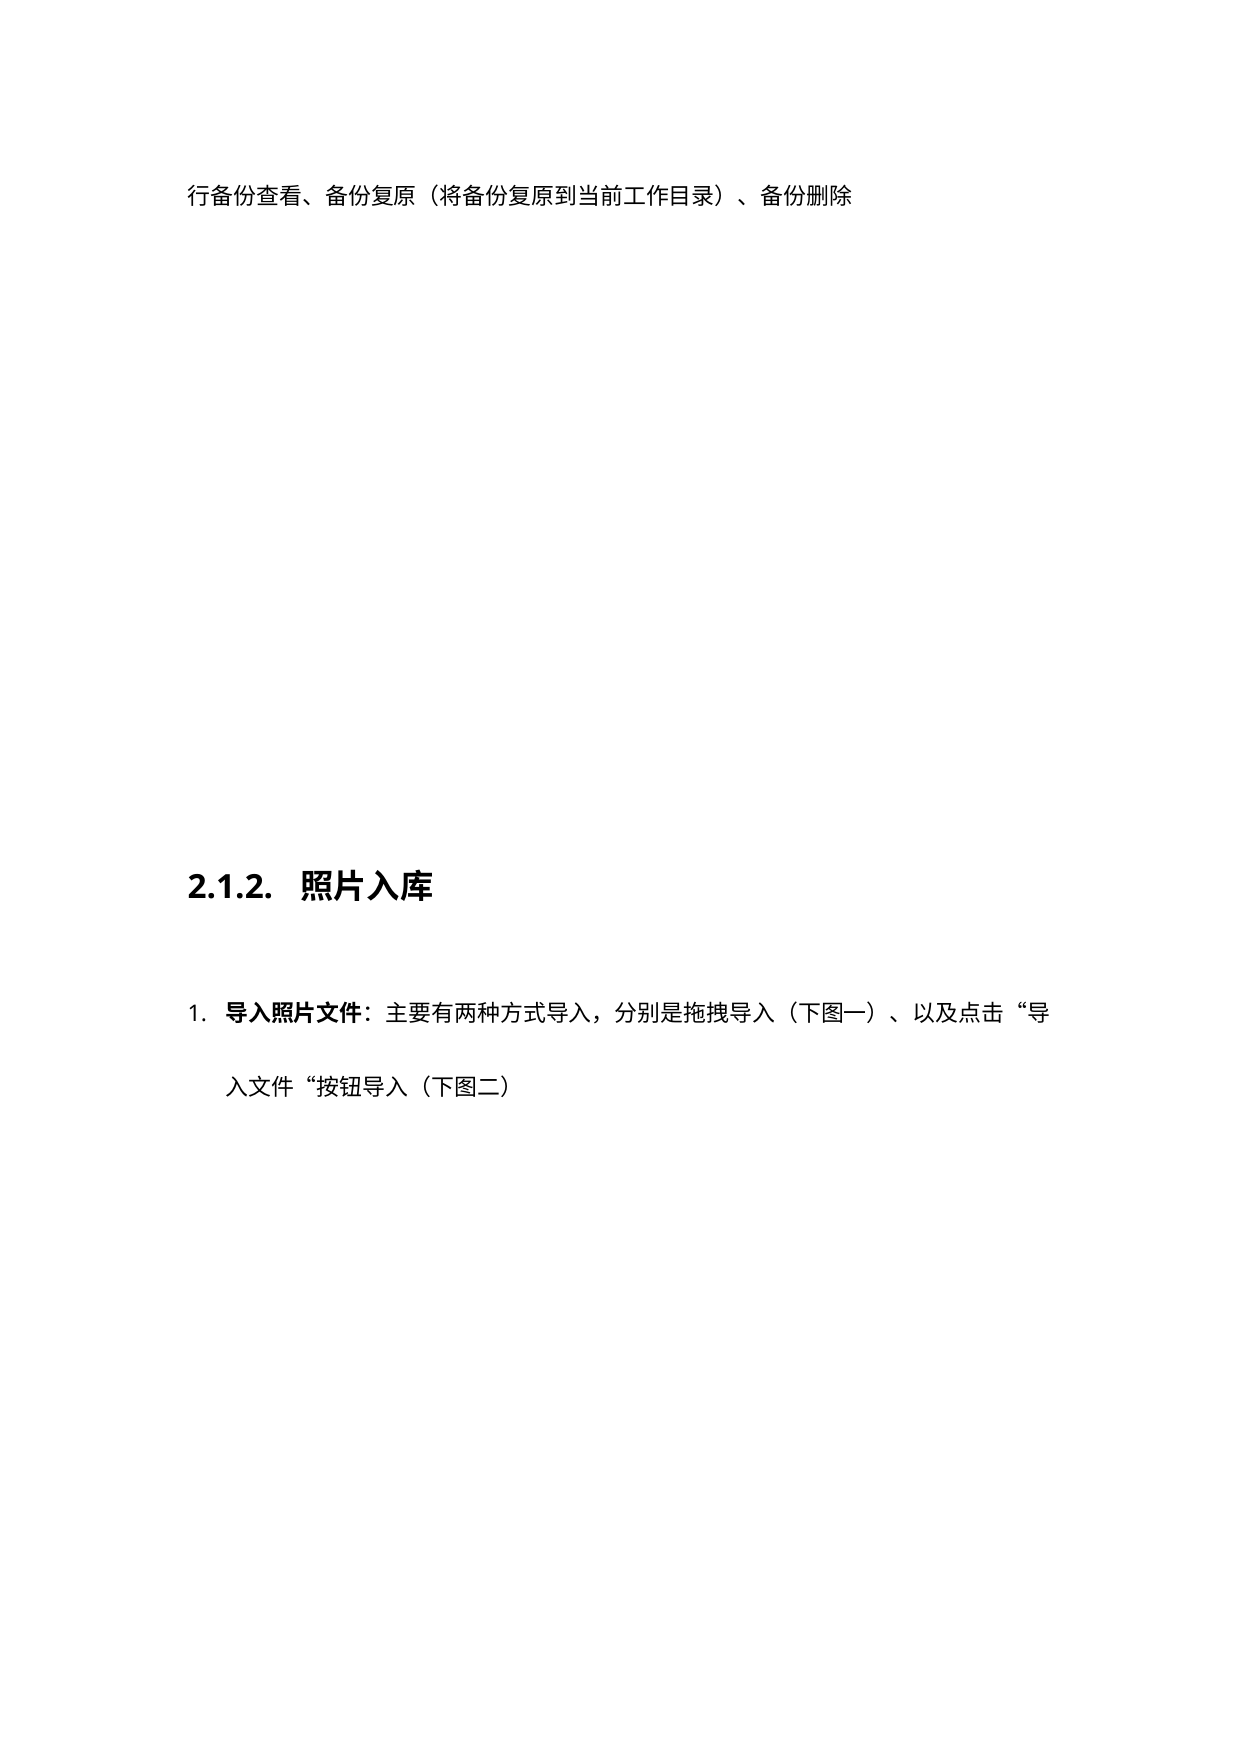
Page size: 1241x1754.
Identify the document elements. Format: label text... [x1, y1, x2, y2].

subtitle 照片入库 [187, 851, 1053, 916]
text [187, 162, 1053, 227]
list 导入照片文件：主要有两种方式导入，分别是拖拽导入（下图一）、以及点击“导入文件“按钮导入（下图二） [187, 979, 1053, 1118]
